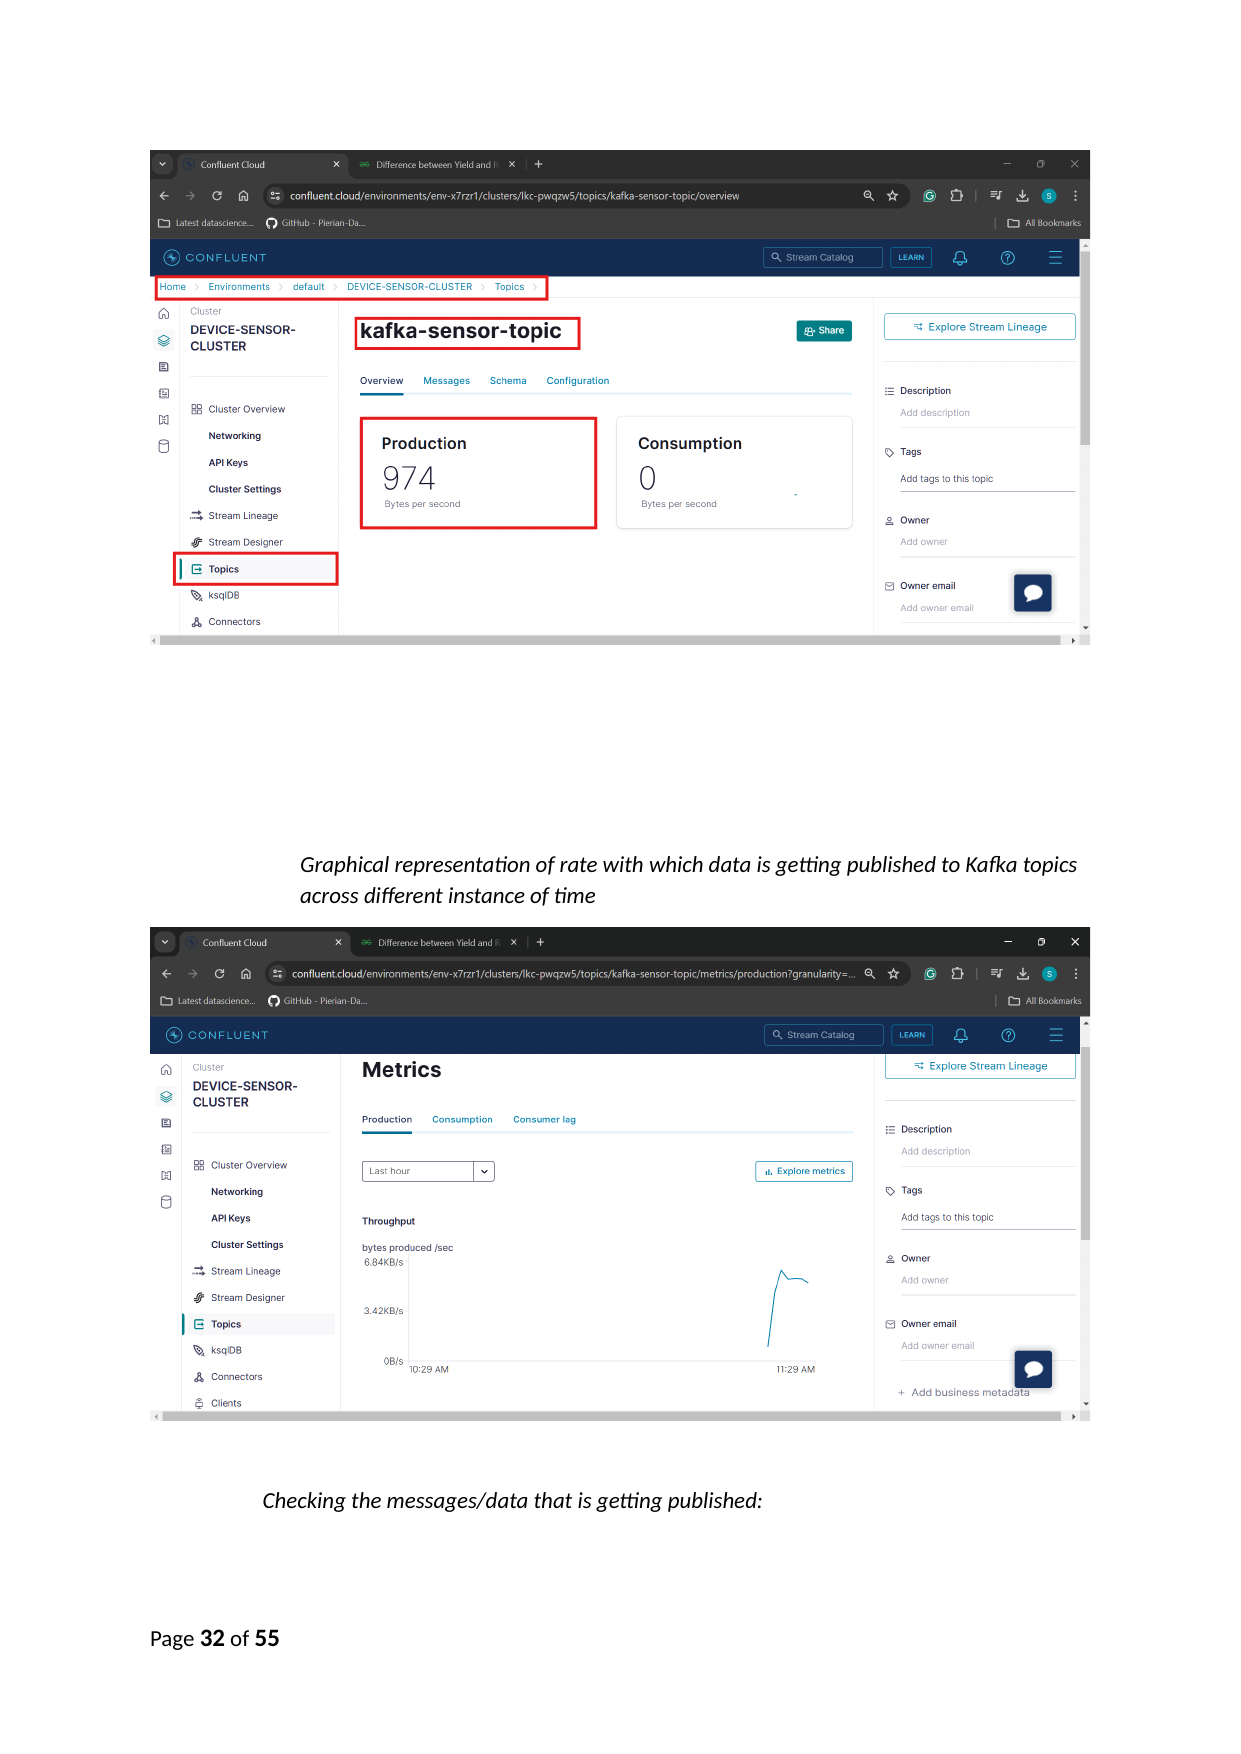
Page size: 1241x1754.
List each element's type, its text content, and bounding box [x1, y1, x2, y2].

picture [150, 150, 1091, 645]
text Graphical representation of rate with which data is getting published to Kafka topics across different instance of time [300, 851, 1090, 909]
picture [150, 927, 1091, 1421]
text Checking the messages/data that is getting published: [262, 1486, 1090, 1514]
